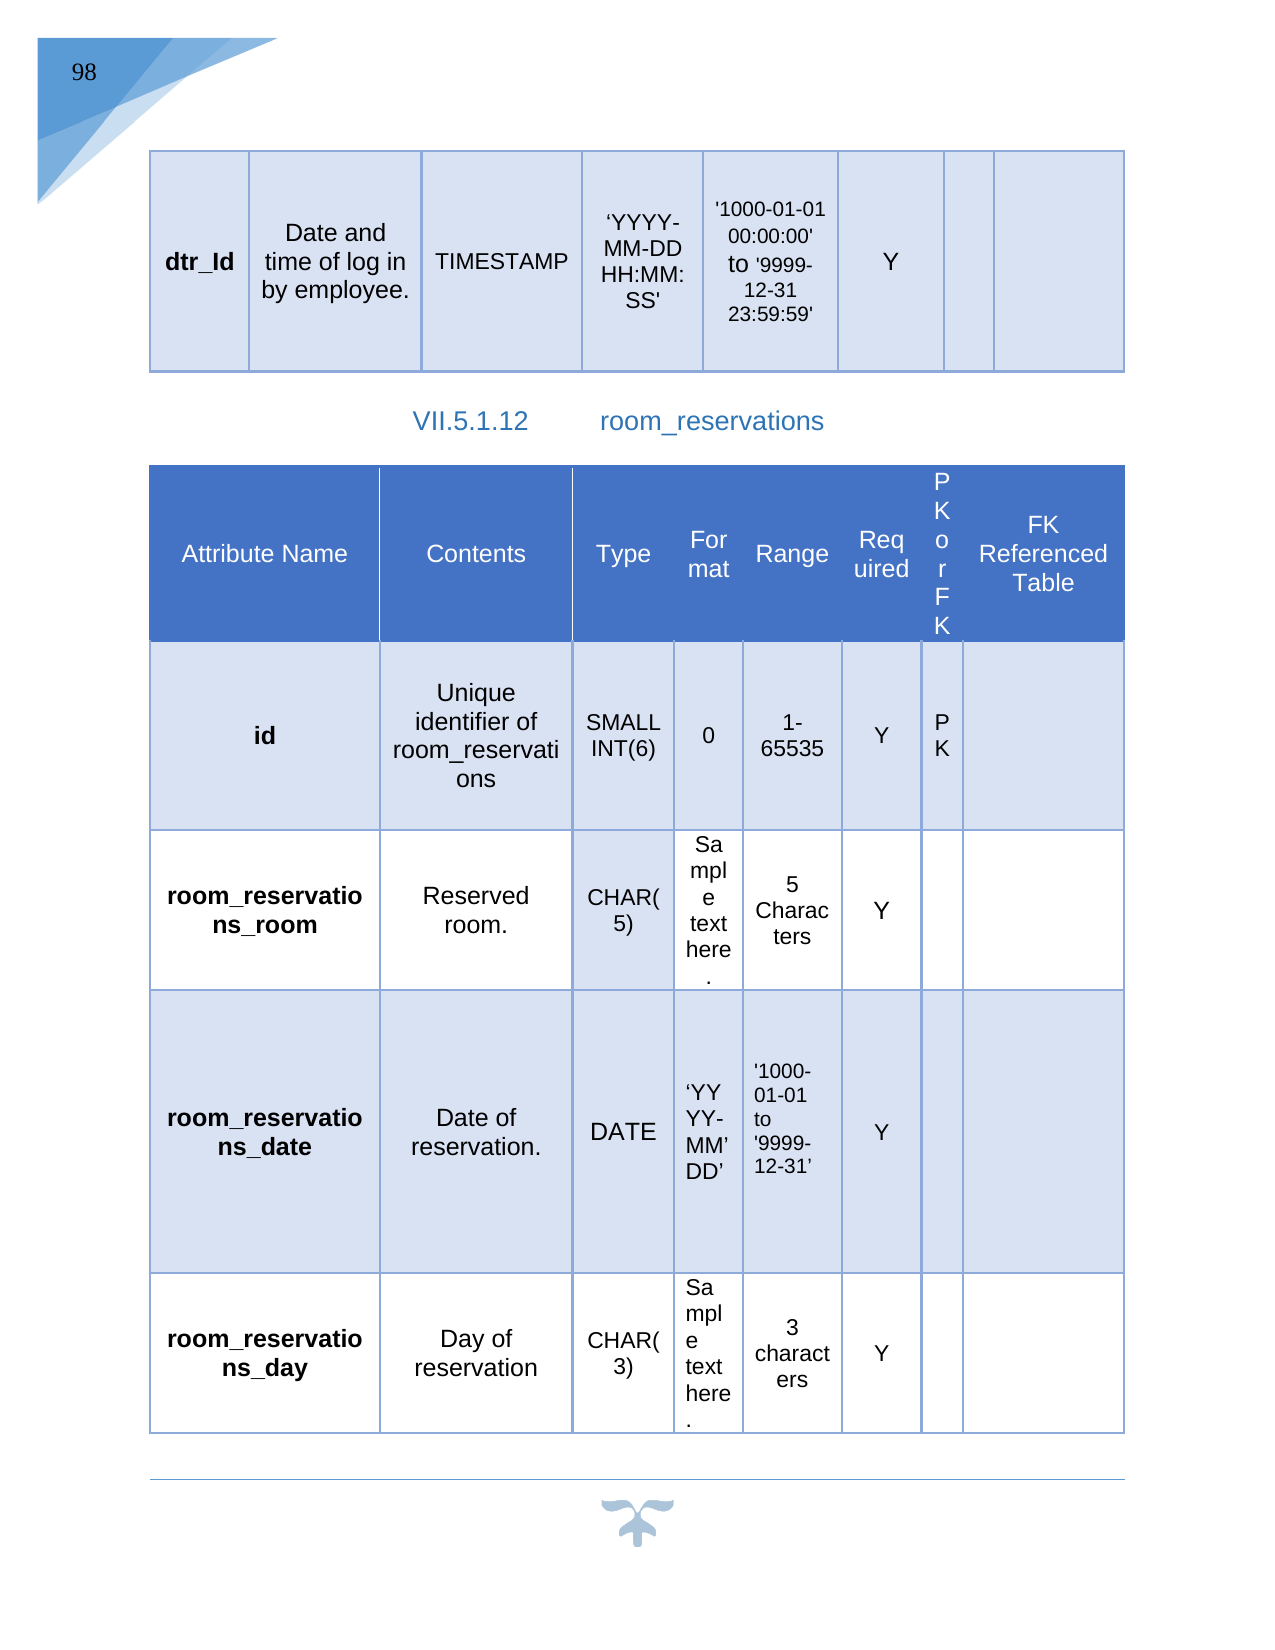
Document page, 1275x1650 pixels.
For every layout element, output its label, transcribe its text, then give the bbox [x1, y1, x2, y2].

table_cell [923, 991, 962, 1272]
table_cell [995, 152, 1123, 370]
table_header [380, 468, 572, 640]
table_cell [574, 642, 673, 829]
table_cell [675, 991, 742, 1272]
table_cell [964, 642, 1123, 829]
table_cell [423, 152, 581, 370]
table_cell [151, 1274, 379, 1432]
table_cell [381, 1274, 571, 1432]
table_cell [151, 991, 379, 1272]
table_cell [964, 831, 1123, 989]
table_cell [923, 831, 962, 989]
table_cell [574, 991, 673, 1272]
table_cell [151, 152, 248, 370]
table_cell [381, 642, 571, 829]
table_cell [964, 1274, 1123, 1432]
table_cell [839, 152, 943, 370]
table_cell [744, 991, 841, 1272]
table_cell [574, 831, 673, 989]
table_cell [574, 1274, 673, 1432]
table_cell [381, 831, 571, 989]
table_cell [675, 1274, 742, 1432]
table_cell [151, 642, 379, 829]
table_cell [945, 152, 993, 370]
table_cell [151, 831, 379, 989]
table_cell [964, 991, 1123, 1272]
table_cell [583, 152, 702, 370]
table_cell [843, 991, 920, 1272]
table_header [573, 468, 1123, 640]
subtitle room_reservations [412, 405, 1125, 437]
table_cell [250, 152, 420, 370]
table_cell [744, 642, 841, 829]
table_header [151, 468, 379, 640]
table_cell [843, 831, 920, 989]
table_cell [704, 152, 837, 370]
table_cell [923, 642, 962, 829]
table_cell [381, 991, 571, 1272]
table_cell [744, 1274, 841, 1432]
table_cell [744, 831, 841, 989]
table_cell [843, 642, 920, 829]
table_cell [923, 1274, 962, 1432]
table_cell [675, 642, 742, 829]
picture [37, 37, 279, 206]
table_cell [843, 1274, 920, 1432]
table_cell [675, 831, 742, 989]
